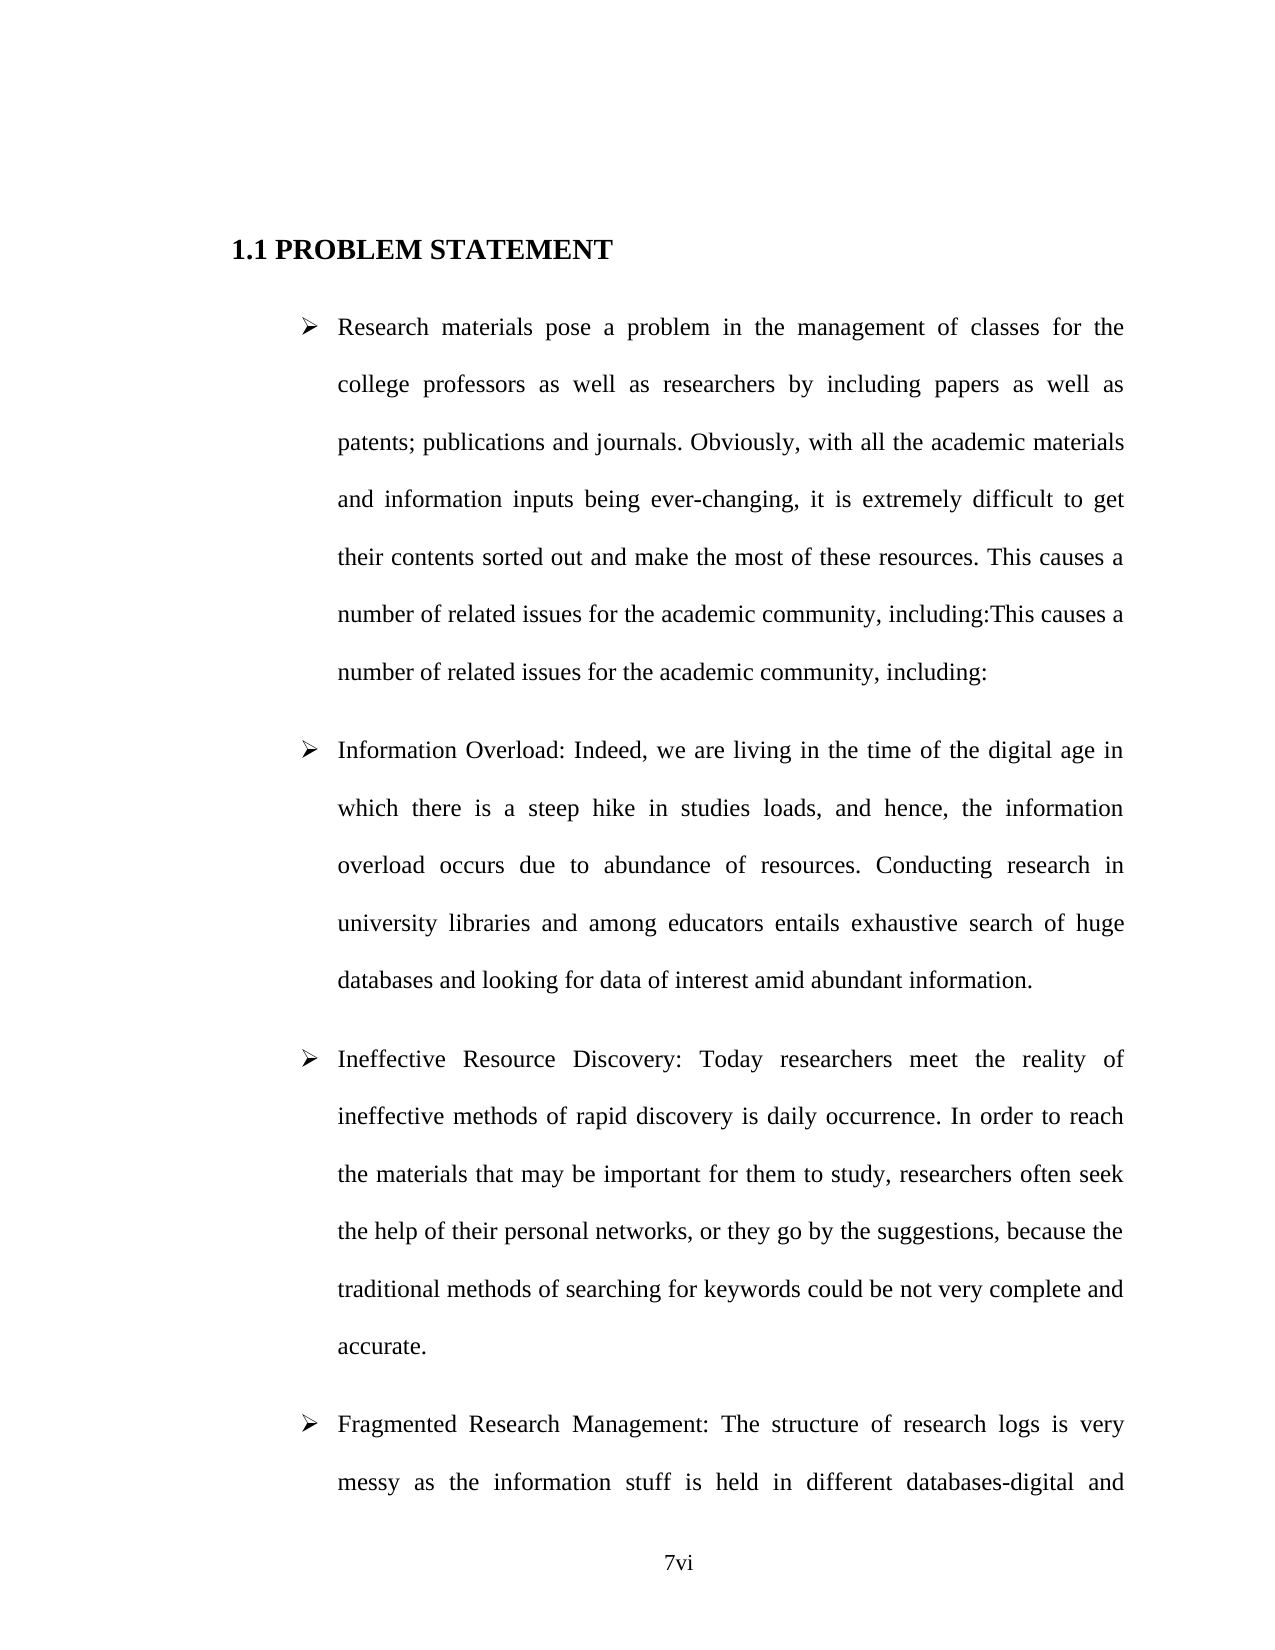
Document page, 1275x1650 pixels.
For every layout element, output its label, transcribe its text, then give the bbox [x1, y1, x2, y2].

text 1.1 Problem Statement [225, 232, 1125, 266]
list Ineffective Resource Discovery: Today researchers meet the reality of ineffective methods of rapid discovery is daily occurrence. In order to reach the materials that may be important for them to study, researchers often seek the help of their personal networks, or they go by the suggestions, because the traditional methods of searching for keywords could be not very complete and accurate. [300, 1044, 1125, 1360]
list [300, 1409, 1125, 1496]
list Research materials pose a problem in the management of classes for the college professors as well as researchers by including papers as well as patents; publications and journals. Obviously, with all the academic materials and information inputs being ever-changing, it is extremely difficult to get their contents sorted out and make the most of these resources. This causes a number of related issues for the academic community, including:This causes a number of related issues for the academic community, including: [300, 312, 1125, 686]
list Information Overload: Indeed, we are living in the time of the digital age in which there is a steep hike in studies loads, and hence, the information overload occurs due to abundance of resources. Conducting research in university libraries and among educators entails exhaustive search of huge databases and looking for data of interest amid abundant information. [300, 735, 1125, 994]
